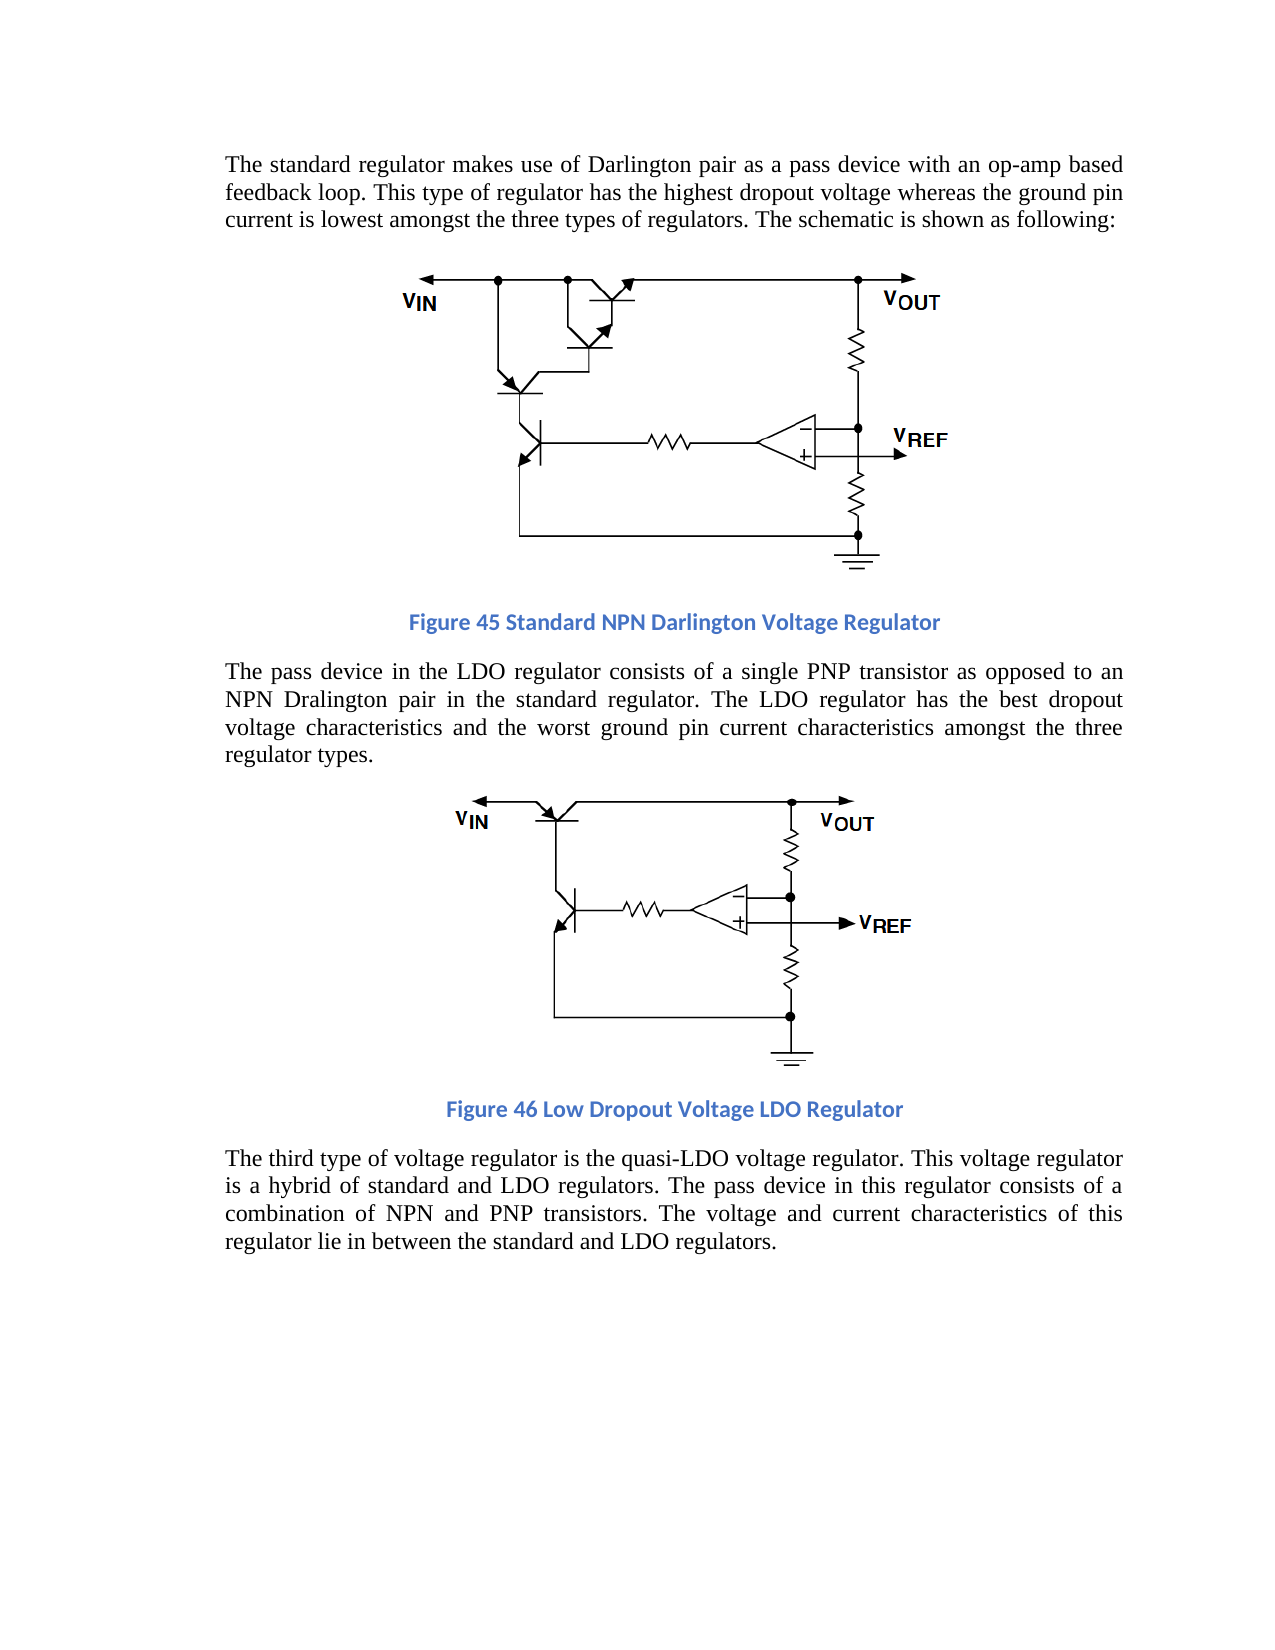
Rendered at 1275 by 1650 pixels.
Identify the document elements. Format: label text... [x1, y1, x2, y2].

text Figure 45 Standard NPN Darlington Voltage Regulator [225, 607, 1125, 636]
text The third type of voltage regulator is the quasi-LDO voltage regulator. This voltage regulator is a hybrid of standard and LDO regulators. The pass device in this regulator consists of a combination of NPN and PNP transistors. The voltage and current characteristics of this regulator lie in between the standard and LDO regulators. [225, 1144, 1125, 1254]
text The pass device in the LDO regulator consists of a single PNP transistor as opposed to an NPN Dralington pair in the standard regulator. The LDO regulator has the best dropout voltage characteristics and the worst ground pin current characteristics amongst the three regulator types. [225, 657, 1125, 768]
text Figure 46 Low Dropout Voltage LDO Regulator [225, 1094, 1125, 1123]
picture [382, 253, 968, 587]
text The standard regulator makes use of Darlington pair as a pass device with an op-amp based feedback loop. This type of regulator has the highest dropout voltage whereas the ground pin current is lowest amongst the three types of regulators. The schematic is shown as following: [225, 150, 1125, 233]
picture [438, 788, 912, 1073]
